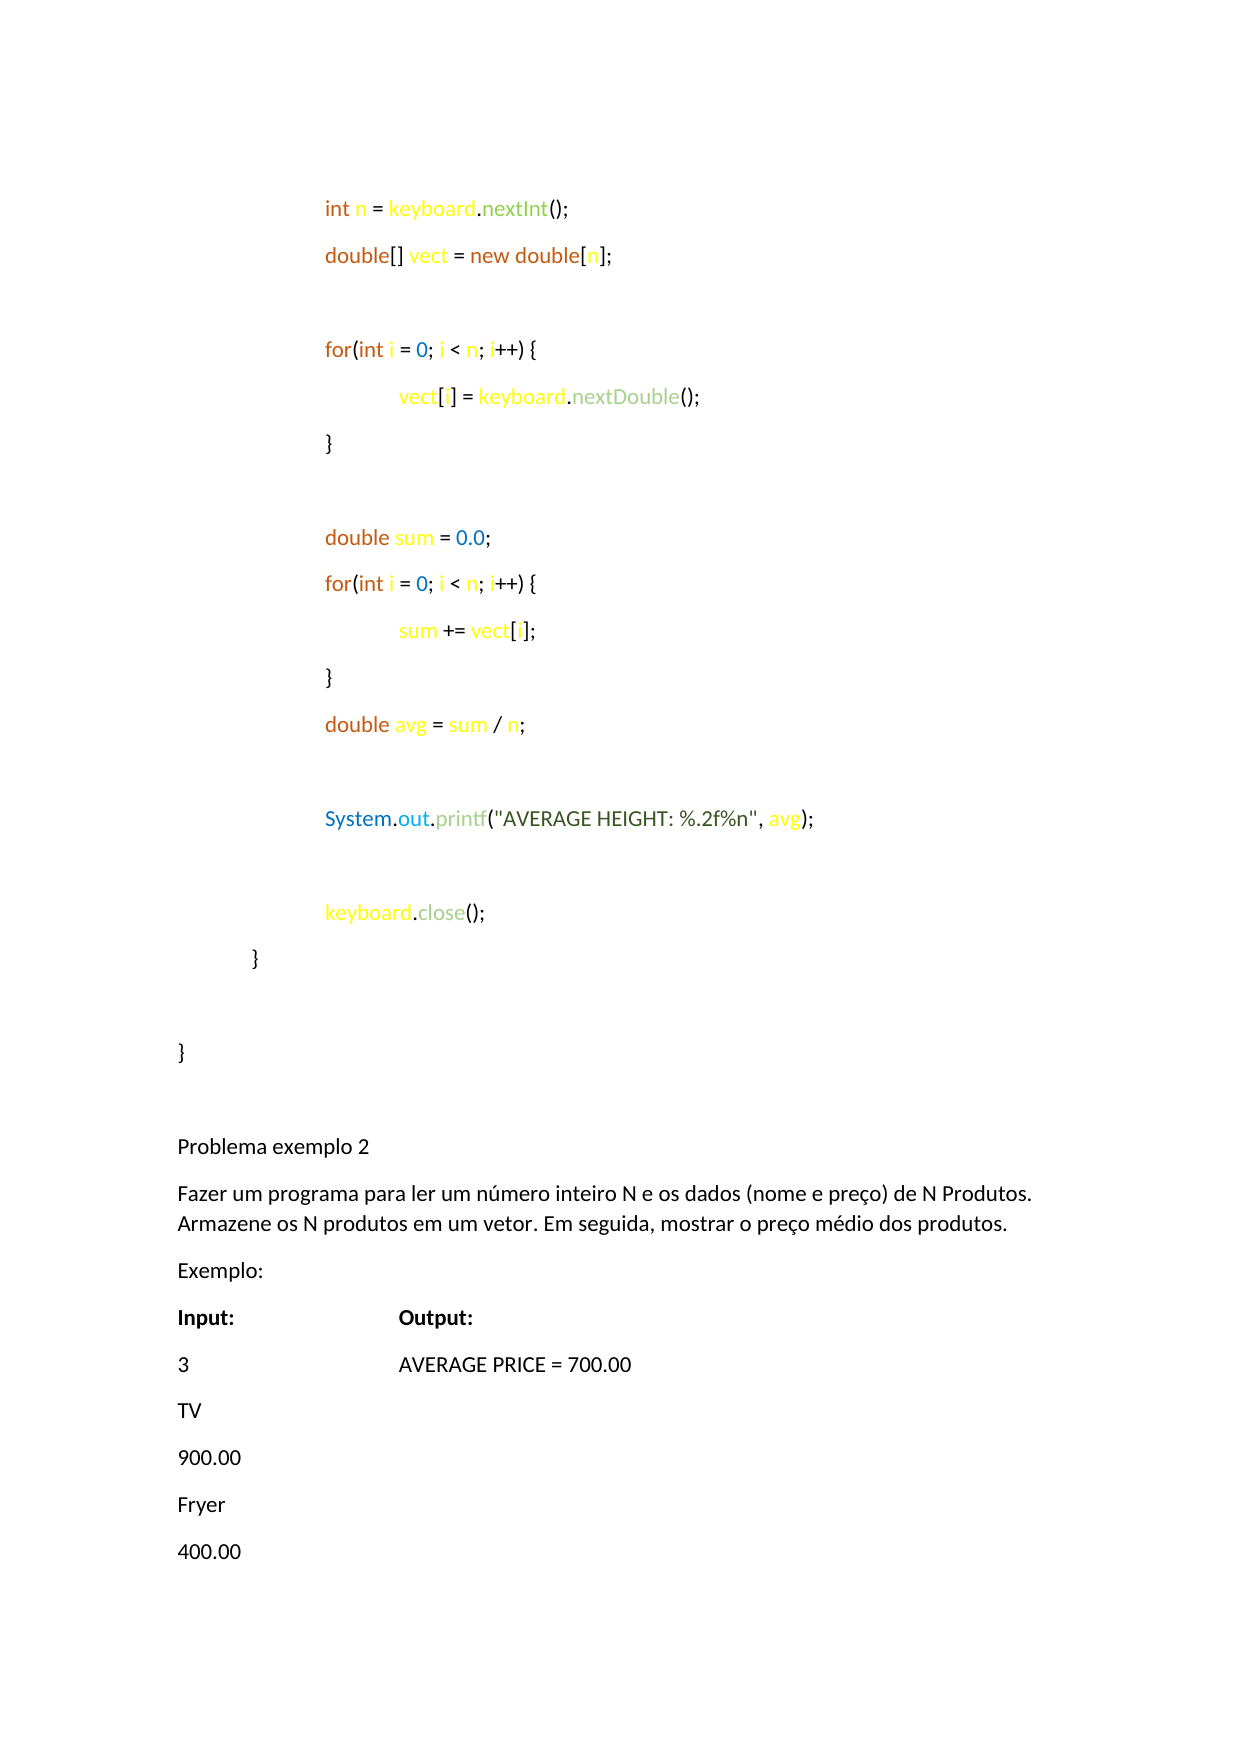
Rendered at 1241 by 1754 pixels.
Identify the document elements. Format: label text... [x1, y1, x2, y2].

text double avg = sum / n; [177, 710, 1063, 738]
text Exemplo: [177, 1256, 1063, 1284]
text Input: Output: [177, 1303, 1063, 1331]
text System.out.printf("AVERAGE HEIGHT: %.2f%n", avg); [177, 804, 1063, 832]
text Fazer um programa para ler um número inteiro N e os dados (nome e preço) de N Produtos. Armazene os N produtos em um vetor. Em seguida, mostrar o preço médio dos produtos. [177, 1179, 1063, 1237]
text vect[i] = keyboard.nextDouble(); [177, 382, 1063, 410]
text for(int i = 0; i < n; i++) { [177, 335, 1063, 363]
text 900.00 [177, 1443, 1063, 1471]
text 400.00 [177, 1537, 1063, 1565]
text int n = keyboard.nextInt(); [177, 194, 1063, 222]
text keyboard.close(); [177, 898, 1063, 926]
text } [177, 429, 1063, 457]
text double sum = 0.0; [177, 523, 1063, 551]
text } [177, 663, 1063, 691]
text } [177, 944, 1063, 972]
text double[] vect = new double[n]; [177, 241, 1063, 269]
text 3 AVERAGE PRICE = 700.00 [177, 1350, 1063, 1378]
text Fryer [177, 1490, 1063, 1518]
text Problema exemplo 2 [177, 1132, 1063, 1160]
text sum += vect[i]; [177, 616, 1063, 644]
text TV [177, 1397, 1063, 1424]
text for(int i = 0; i < n; i++) { [177, 569, 1063, 597]
text } [177, 1038, 1063, 1066]
